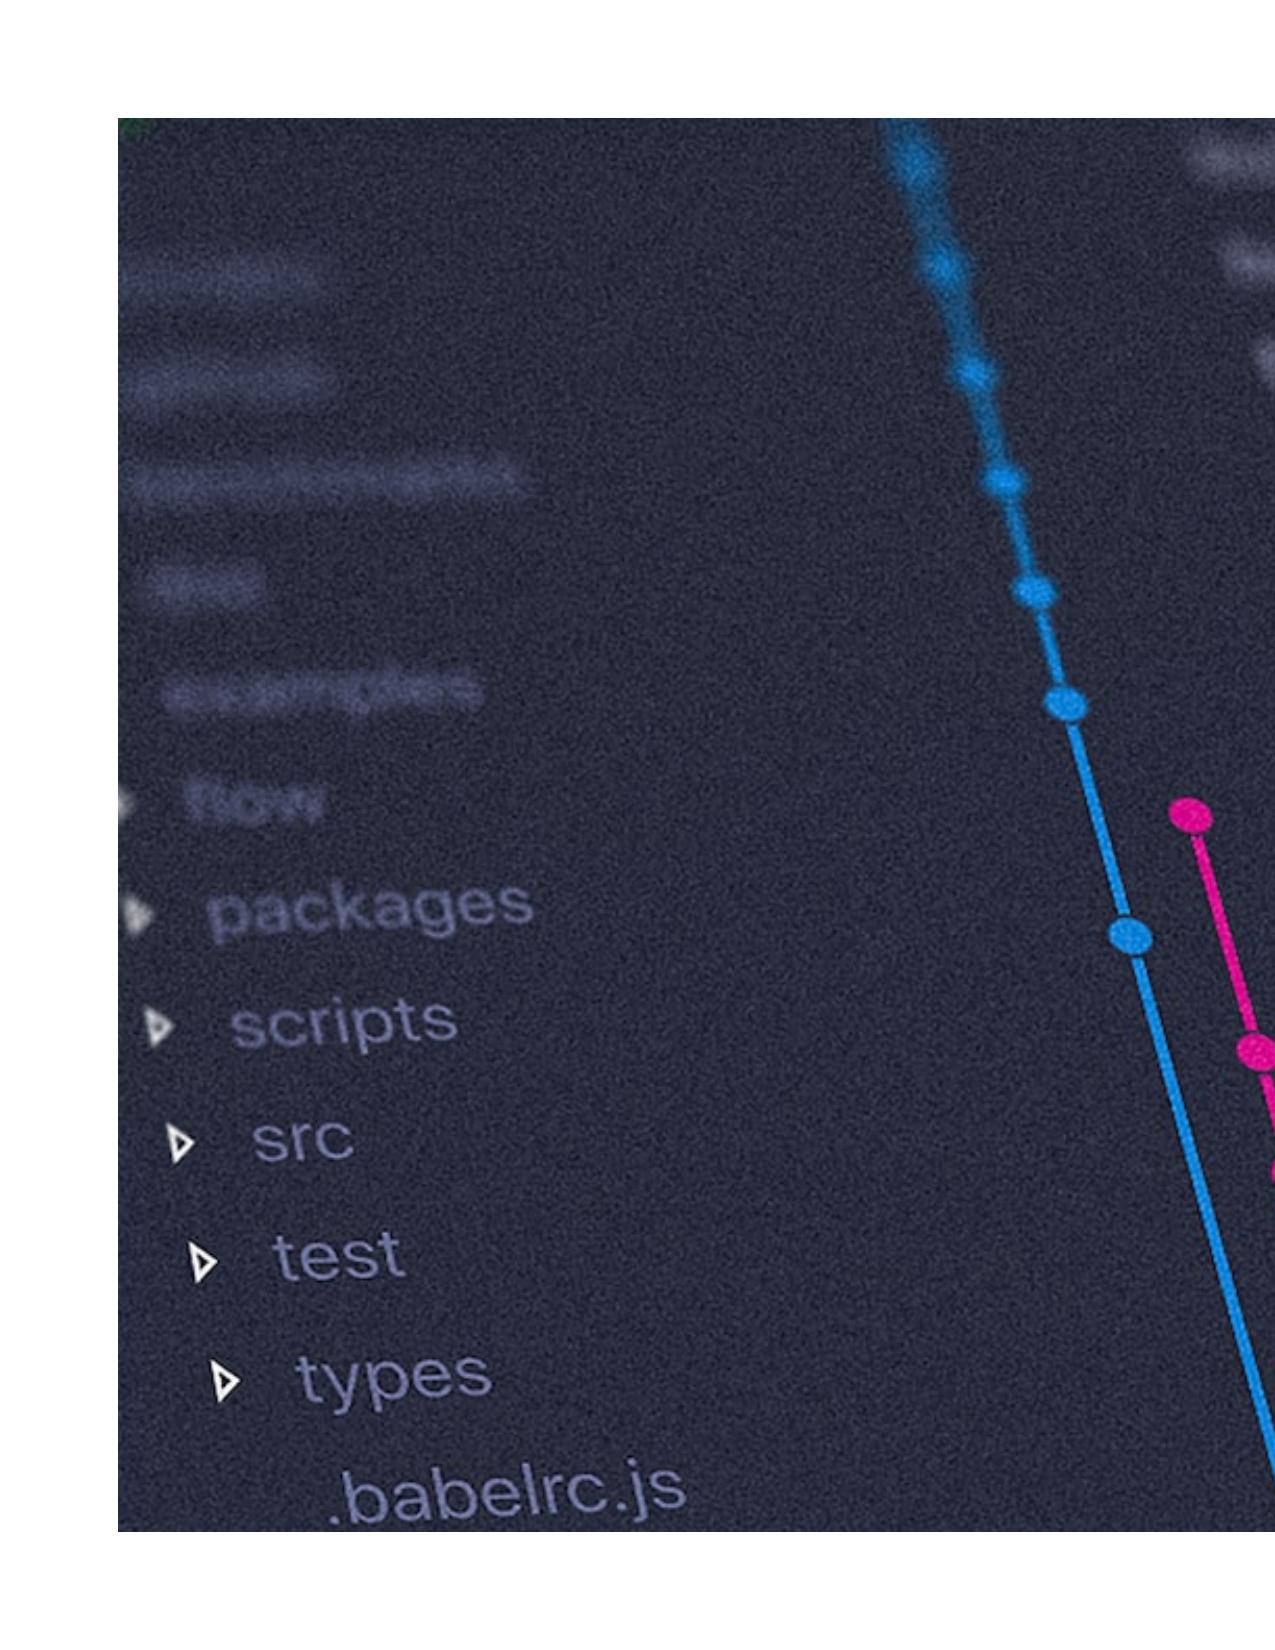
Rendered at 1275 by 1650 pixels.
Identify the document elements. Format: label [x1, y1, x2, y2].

picture [118, 118, 1275, 1532]
